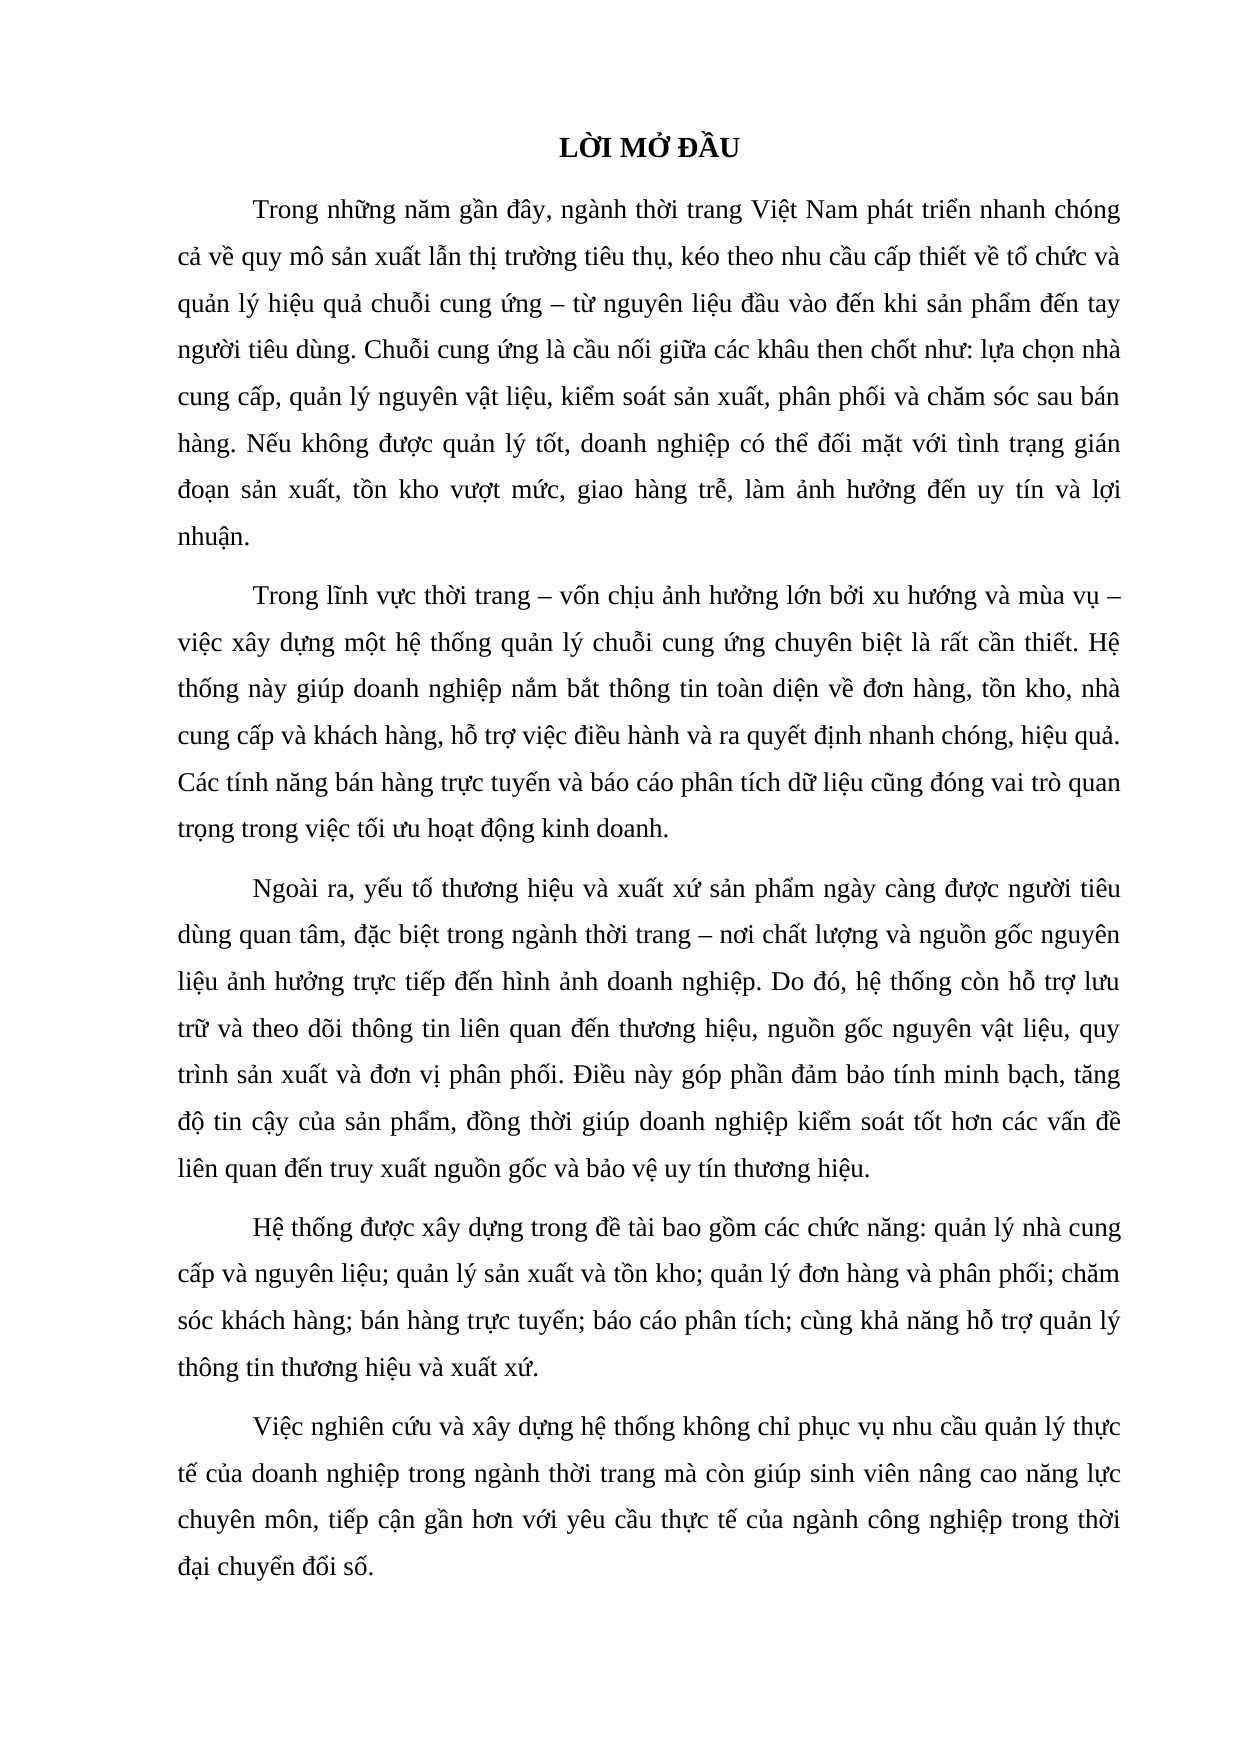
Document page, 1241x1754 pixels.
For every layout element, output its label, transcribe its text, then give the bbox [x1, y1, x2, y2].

text Ngoài ra, yếu tố thương hiệu và xuất xứ sản phẩm ngày càng được người tiêu dùng quan tâm, đặc biệt trong ngành thời trang – nơi chất lượng và nguồn gốc nguyên liệu ảnh hưởng trực tiếp đến hình ảnh doanh nghiệp. Do đó, hệ thống còn hỗ trợ lưu trữ và theo dõi thông tin liên quan đến thương hiệu, nguồn gốc nguyên vật liệu, quy trình sản xuất và đơn vị phân phối. Điều này góp phần đảm bảo tính minh bạch, tăng độ tin cậy của sản phẩm, đồng thời giúp doanh nghiệp kiểm soát tốt hơn các vấn đề liên quan đến truy xuất nguồn gốc và bảo vệ uy tín thương hiệu. [177, 872, 1122, 1183]
text LỜI MỞ ĐẦU [177, 131, 1122, 164]
text Trong lĩnh vực thời trang – vốn chịu ảnh hưởng lớn bởi xu hướng và mùa vụ – việc xây dựng một hệ thống quản lý chuỗi cung ứng chuyên biệt là rất cần thiết. Hệ thống này giúp doanh nghiệp nắm bắt thông tin toàn diện về đơn hàng, tồn kho, nhà cung cấp và khách hàng, hỗ trợ việc điều hành và ra quyết định nhanh chóng, hiệu quả. Các tính năng bán hàng trực tuyến và báo cáo phân tích dữ liệu cũng đóng vai trò quan trọng trong việc tối ưu hoạt động kinh doanh. [177, 579, 1122, 844]
text Việc nghiên cứu và xây dựng hệ thống không chỉ phục vụ nhu cầu quản lý thực tế của doanh nghiệp trong ngành thời trang mà còn giúp sinh viên nâng cao năng lực chuyên môn, tiếp cận gần hơn với yêu cầu thực tế của ngành công nghiệp trong thời đại chuyển đổi số. [177, 1410, 1122, 1581]
text Trong những năm gần đây, ngành thời trang Việt Nam phát triển nhanh chóng cả về quy mô sản xuất lẫn thị trường tiêu thụ, kéo theo nhu cầu cấp thiết về tổ chức và quản lý hiệu quả chuỗi cung ứng – từ nguyên liệu đầu vào đến khi sản phẩm đến tay người tiêu dùng. Chuỗi cung ứng là cầu nối giữa các khâu then chốt như: lựa chọn nhà cung cấp, quản lý nguyên vật liệu, kiểm soát sản xuất, phân phối và chăm sóc sau bán hàng. Nếu không được quản lý tốt, doanh nghiệp có thể đối mặt với tình trạng gián đoạn sản xuất, tồn kho vượt mức, giao hàng trễ, làm ảnh hưởng đến uy tín và lợi nhuận. [177, 193, 1122, 551]
text Hệ thống được xây dựng trong đề tài bao gồm các chức năng: quản lý nhà cung cấp và nguyên liệu; quản lý sản xuất và tồn kho; quản lý đơn hàng và phân phối; chăm sóc khách hàng; bán hàng trực tuyến; báo cáo phân tích; cùng khả năng hỗ trợ quản lý thông tin thương hiệu và xuất xứ. [177, 1211, 1122, 1382]
